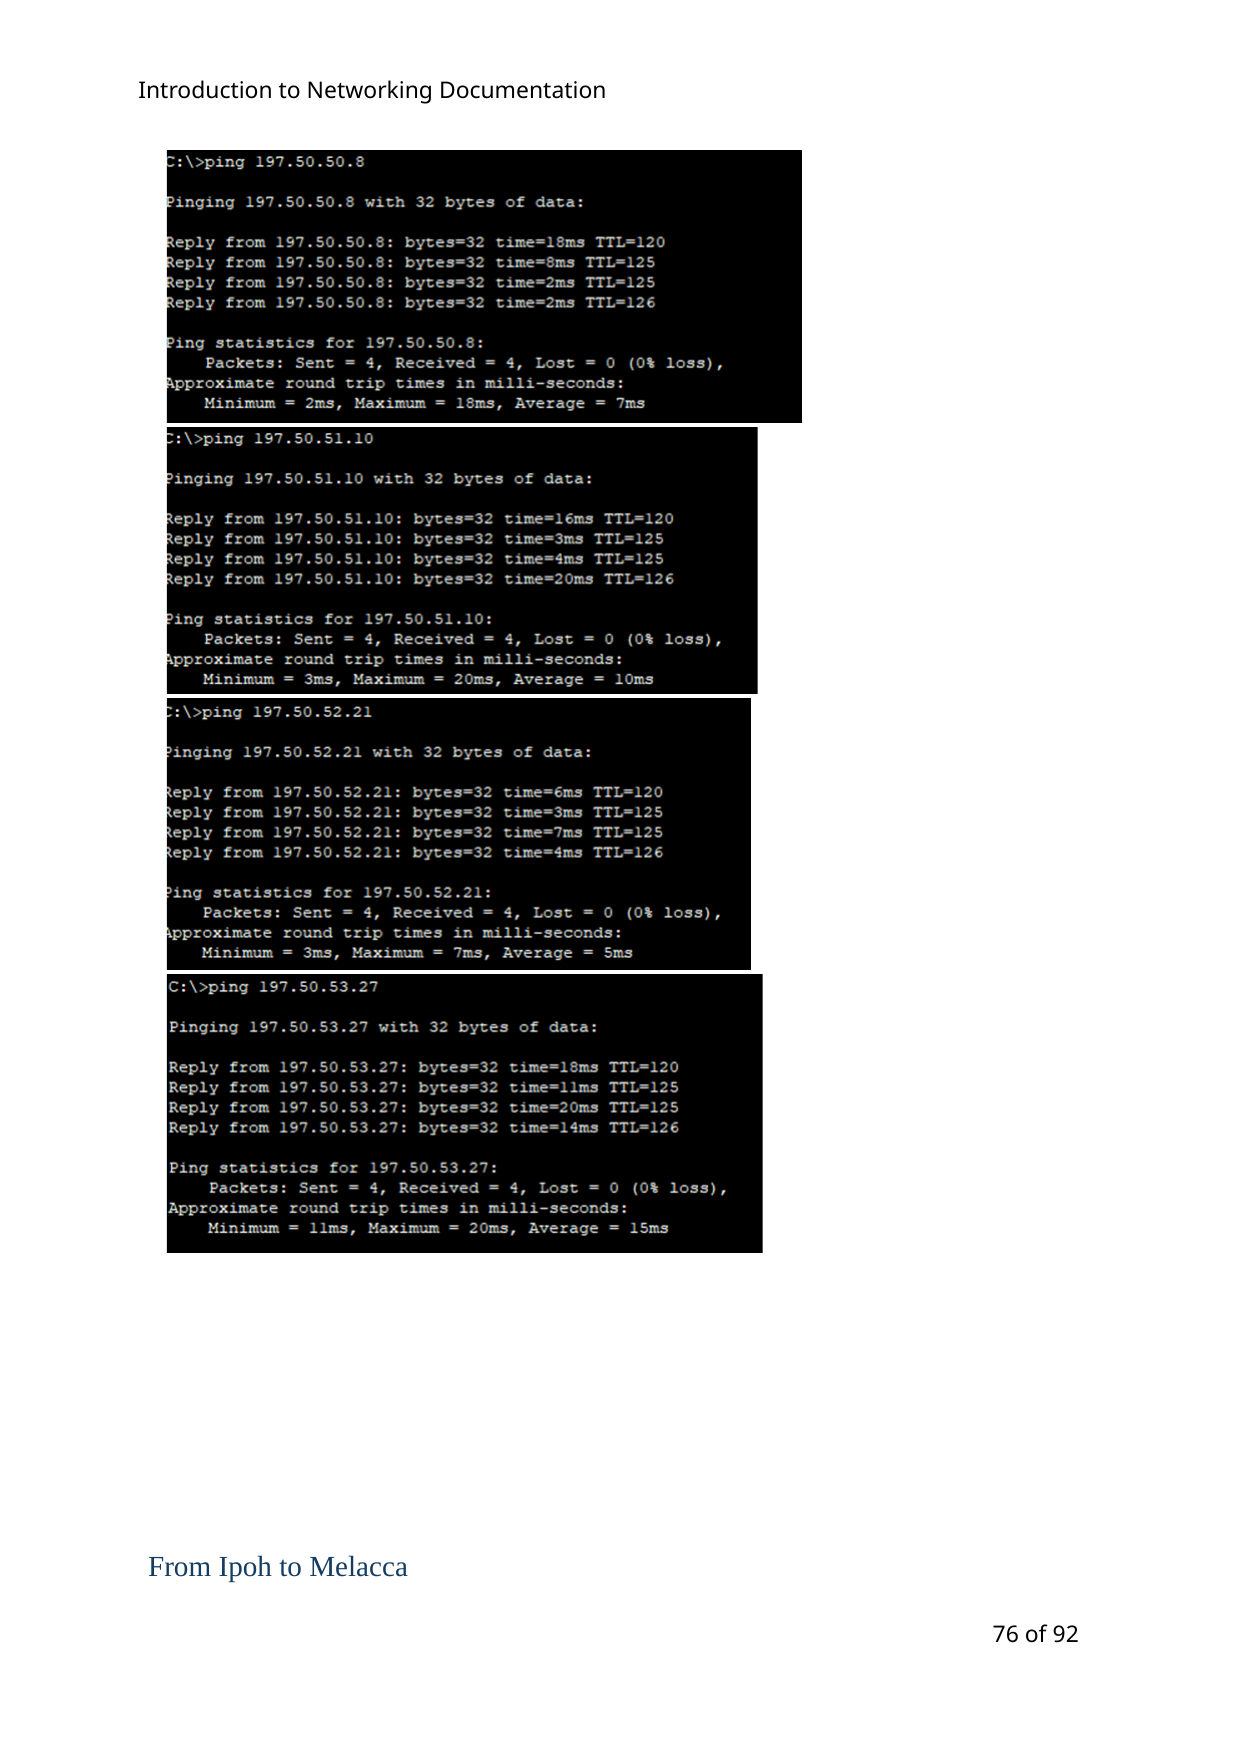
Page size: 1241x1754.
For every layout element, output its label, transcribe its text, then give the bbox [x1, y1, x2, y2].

text From Ipoh to Melacca [148, 1549, 1092, 1583]
